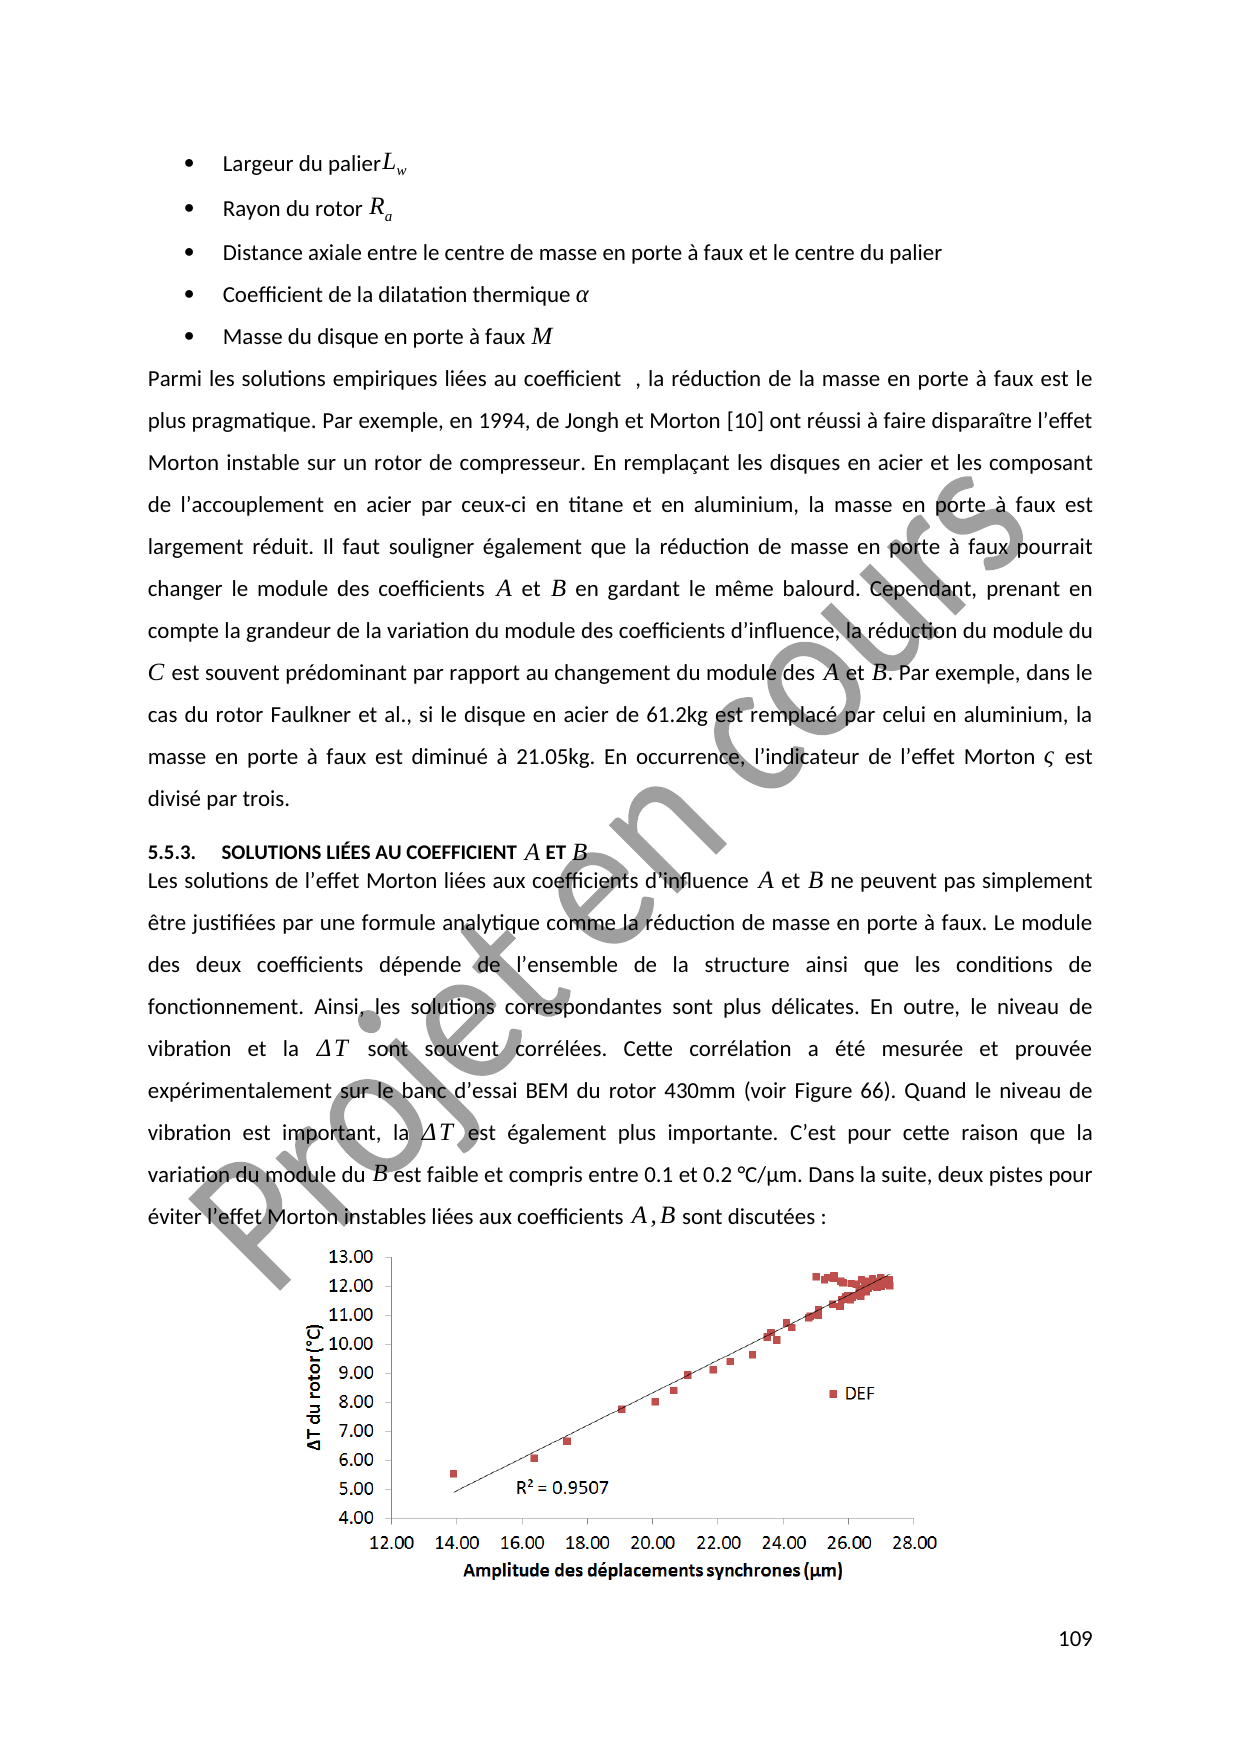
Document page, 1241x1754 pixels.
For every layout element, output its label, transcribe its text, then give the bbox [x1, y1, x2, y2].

list Masse du disque en porte à faux [185, 322, 1093, 350]
list Largeur du palier [185, 148, 1093, 179]
list Distance axiale entre le centre de masse en porte à faux et le centre du palier [185, 238, 1093, 266]
text Les solutions de l’effet Morton liées aux coefficients d’influence et ne peuvent pas simplement être justifiées par une formule analytique comme la réduction de masse en porte à faux. Le module des deux coefficients dépende de l’ensemble de la structure ainsi que les conditions de fonctionnement. Ainsi, les solutions correspondantes sont plus délicates. En outre, le niveau de vibration et la sont souvent corrélées. Cette corrélation a été mesurée et prouvée expérimentalement sur le banc d’essai BEM du rotor 430mm (voir Figure 66). Quand le niveau de vibration est important, la est également plus importante. C’est pour cette raison que la variation du module du est faible et compris entre 0.1 et 0.2 °C/µm. Dans la suite, deux pistes pour éviter l’effet Morton instables liées aux coefficients sont discutées : [148, 866, 1093, 1230]
list Coefficient de la dilatation thermique [185, 280, 1093, 308]
text Parmi les solutions empiriques liées au coefficient , la réduction de la masse en porte à faux est le plus pragmatique. Par exemple, en 1994, de Jongh et Morton [10] ont réussi à faire disparaître l’effet Morton instable sur un rotor de compresseur. En remplaçant les disques en acier et les composant de l’accouplement en acier par ceux-ci en titane et en aluminium, la masse en porte à faux est largement réduit. Il faut souligner également que la réduction de masse en porte à faux pourrait changer le module des coefficients et en gardant le même balourd. Cependant, prenant en compte la grandeur de la variation du module des coefficients d’influence, la réduction du module du est souvent prédominant par rapport au changement du module des et . Par exemple, dans le cas du rotor Faulkner et al., si le disque en acier de 61.2kg est remplacé par celui en aluminium, la masse en porte à faux est diminué à 21.05kg. En occurrence, l’indicateur de l’effet Morton est divisé par trois. [148, 364, 1093, 812]
picture [301, 1243, 939, 1585]
list Rayon du rotor [185, 193, 1093, 224]
subtitle Solutions liées au coefficient et [148, 838, 1093, 866]
